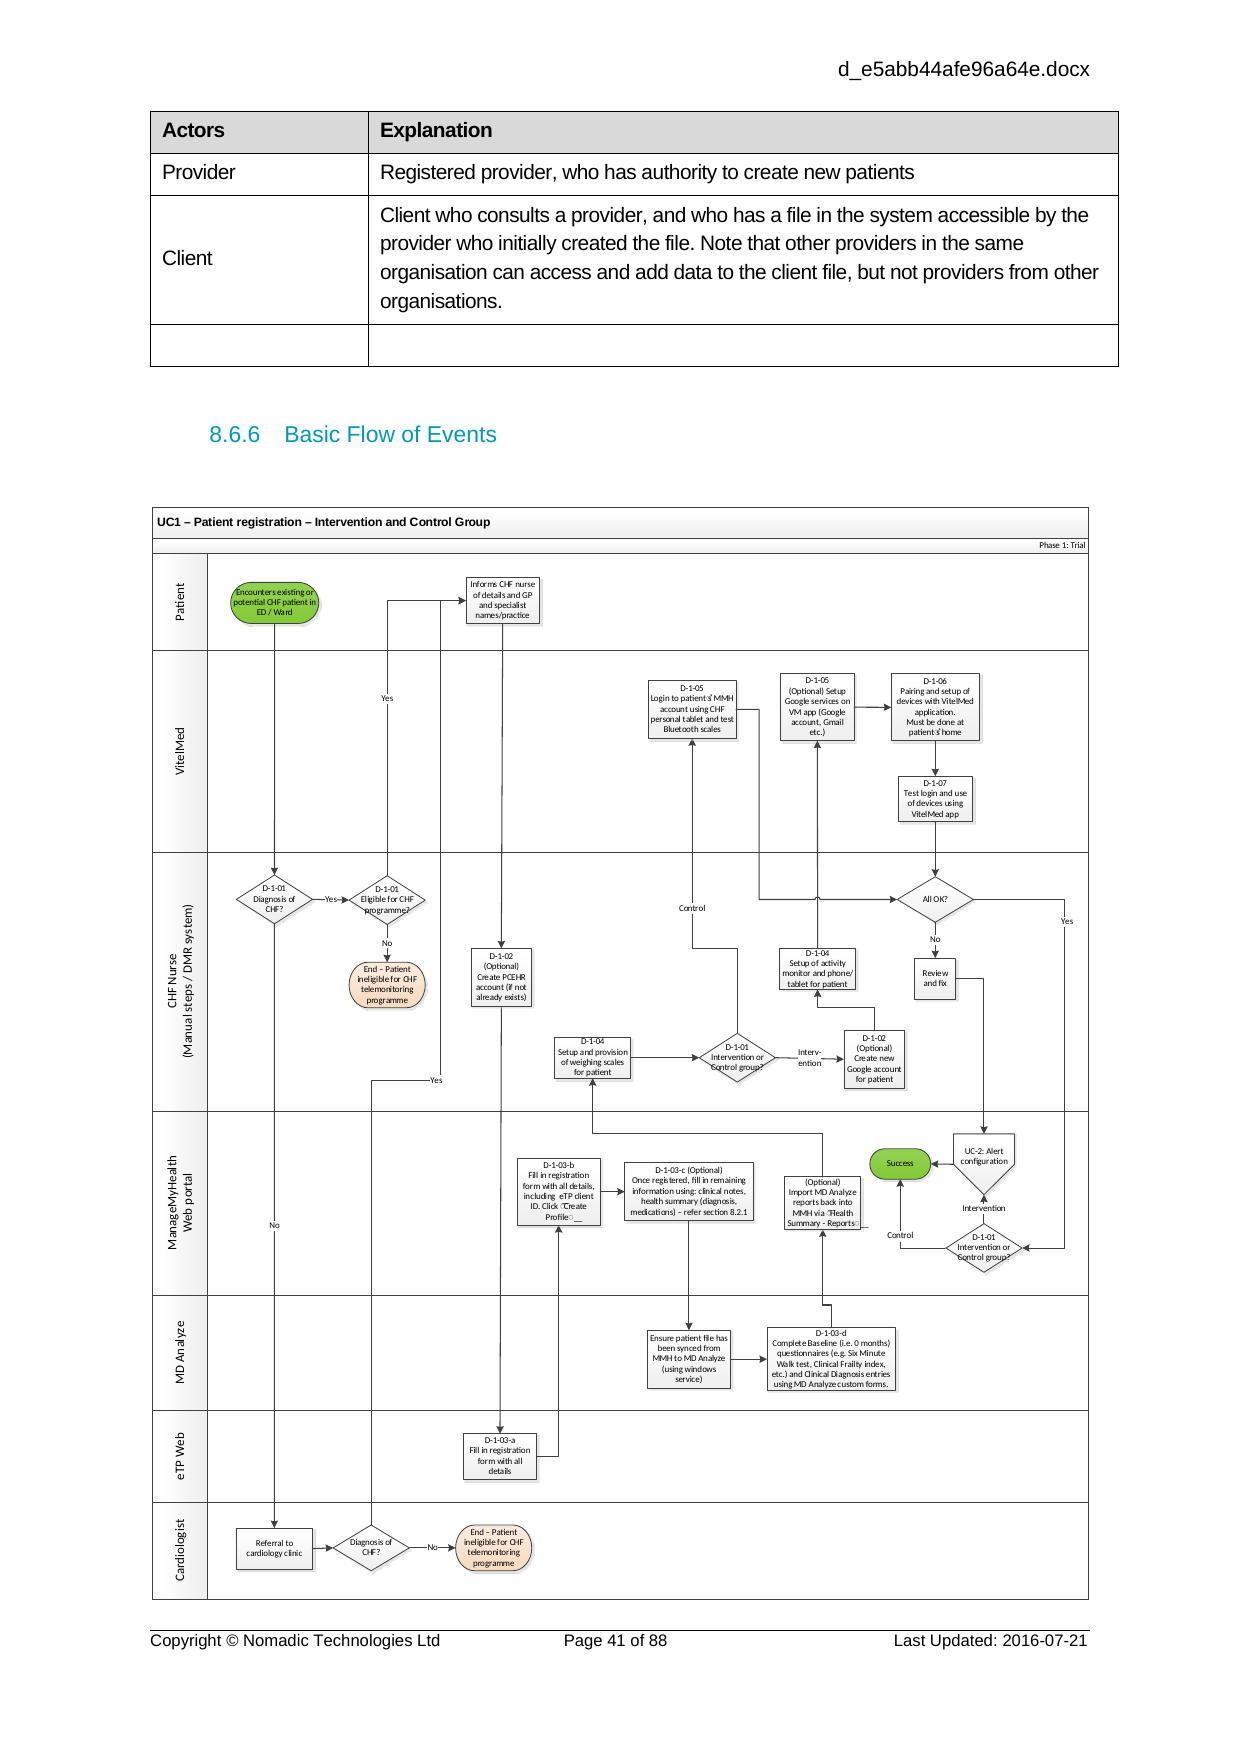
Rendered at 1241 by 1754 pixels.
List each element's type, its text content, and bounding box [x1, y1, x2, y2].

table_cell Provider [151, 154, 368, 195]
table_header Explanation [369, 112, 1118, 153]
table_cell Registered provider, who has authority to create new patients [369, 154, 1118, 195]
table_header Actors [151, 112, 368, 153]
table_cell Client who consults a provider, and who has a file in the system accessible by the provider who initially created the file. Note that other providers in the same organisation can access and add data to the client file, but not providers from other organisations. [369, 196, 1118, 324]
table_cell [369, 325, 1118, 366]
table_cell [151, 325, 368, 366]
subtitle Basic Flow of Events [209, 421, 1090, 447]
table_cell Client [151, 196, 368, 324]
